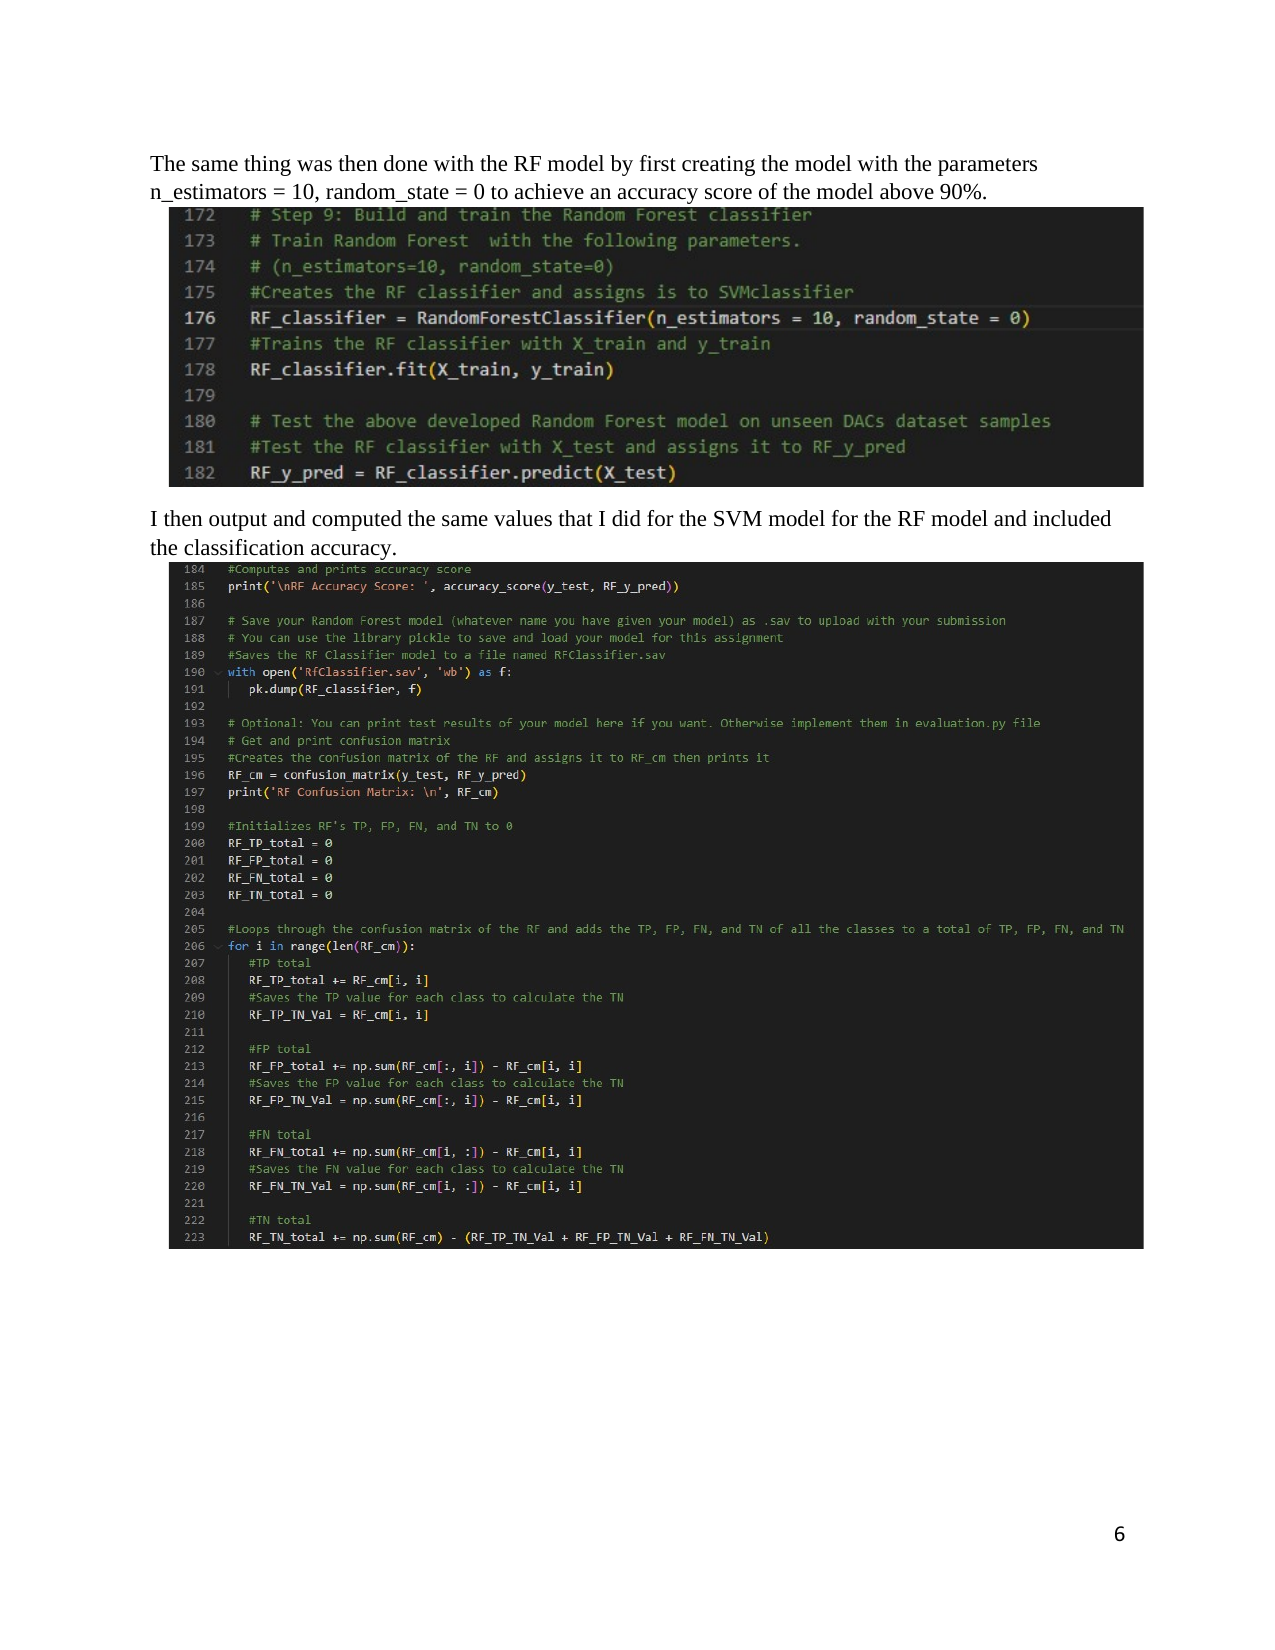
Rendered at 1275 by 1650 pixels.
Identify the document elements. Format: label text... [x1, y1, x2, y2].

text I then output and computed the same values that I did for the SVM model for the RF model and included the classification accuracy. [150, 506, 1125, 1248]
text The same thing was then done with the RF model by first creating the model with the parameters n_estimators = 10, random_state = 0 to achieve an accuracy score of the model above 90%. [150, 150, 1125, 487]
